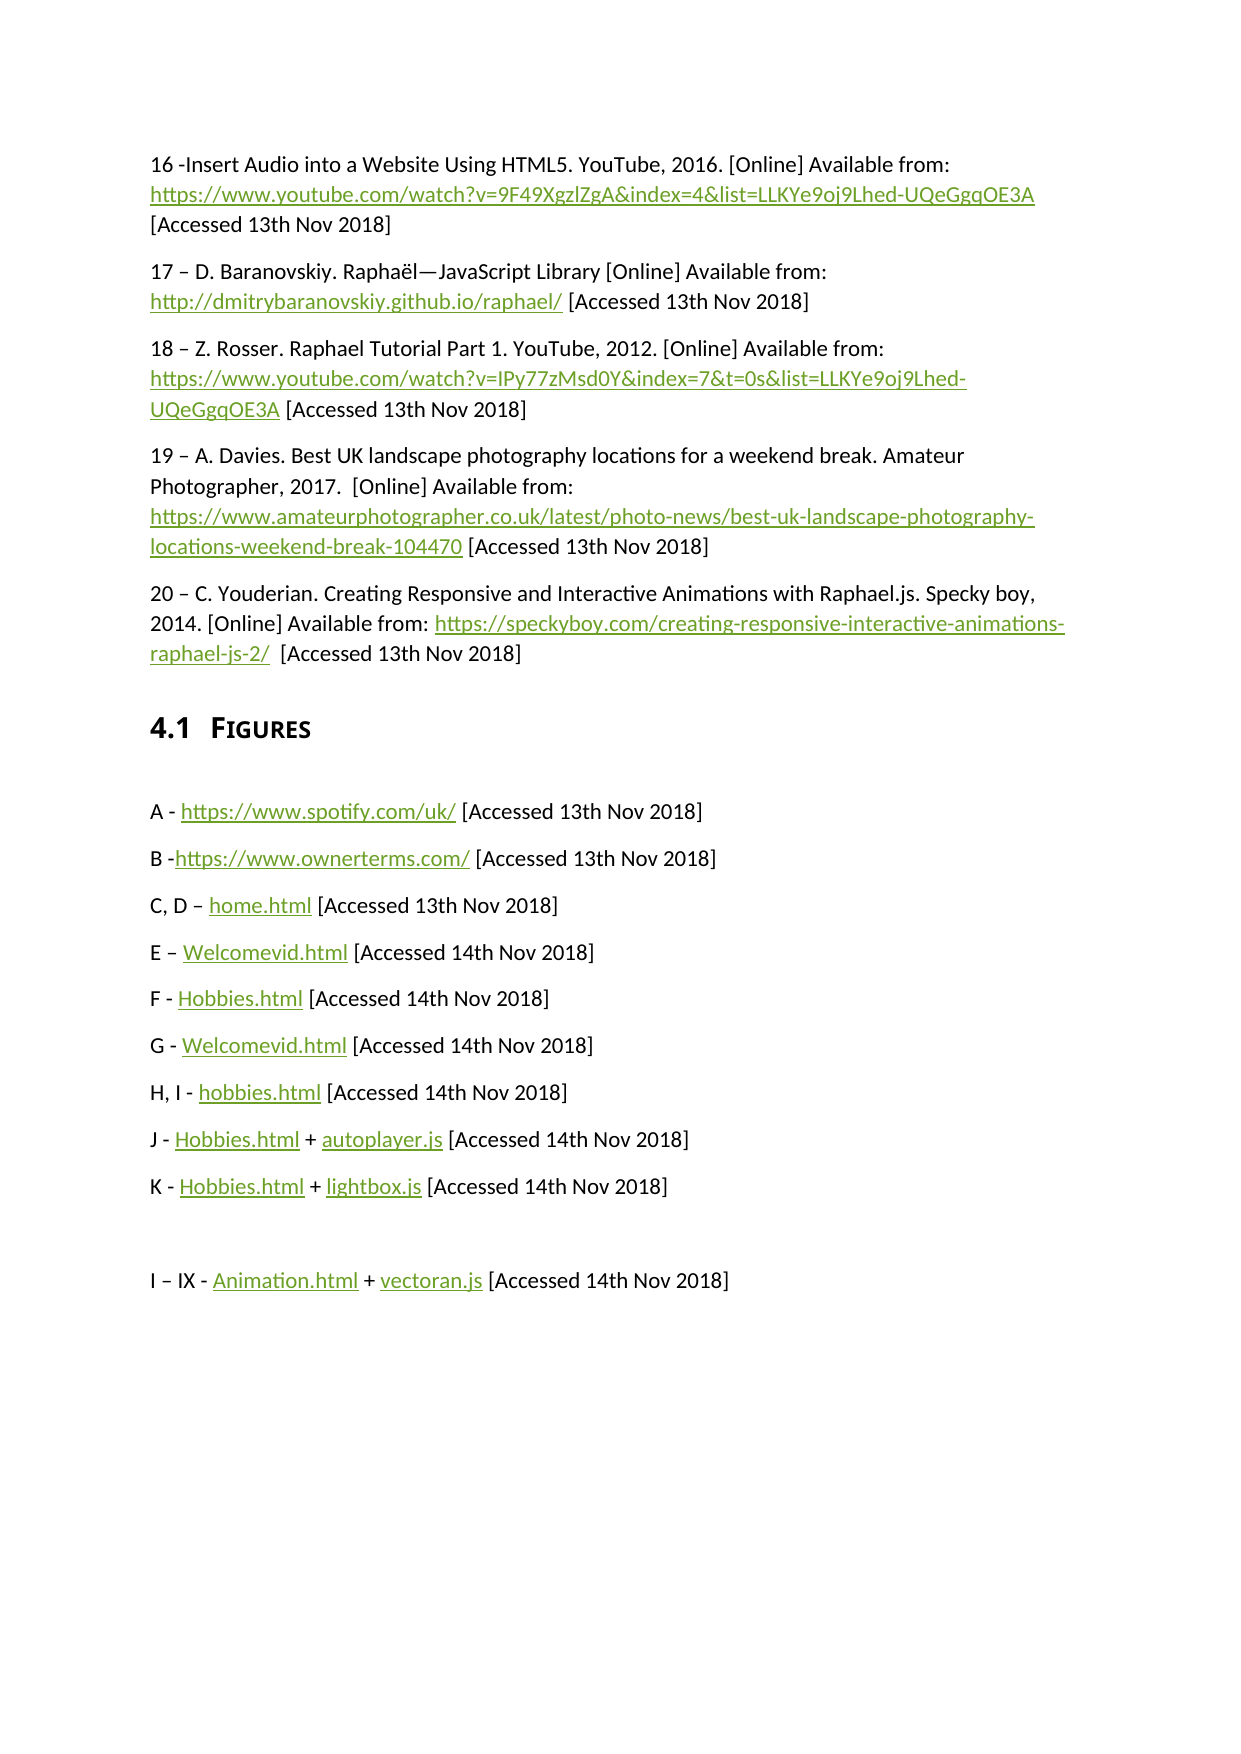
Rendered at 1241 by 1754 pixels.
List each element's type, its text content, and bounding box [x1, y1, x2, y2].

subtitle Figures [150, 707, 1090, 747]
text K - Hobbies.html + lightbox.js [Accessed 14th Nov 2018] [150, 1172, 1090, 1200]
text E – Welcomevid.html [Accessed 14th Nov 2018] [150, 938, 1090, 966]
text J - Hobbies.html + autoplayer.js [Accessed 14th Nov 2018] [150, 1125, 1090, 1153]
text I – IX - Animation.html + vectoran.js [Accessed 14th Nov 2018] [150, 1266, 1090, 1294]
text 16 -Insert Audio into a Website Using HTML5. YouTube, 2016. [Online] Available from: https://www.youtube.com/watch?v=9F49XgzlZgA&index=4&list=LLKYe9oj9Lhed-UQeGgqOE3A [Accessed 13th Nov 2018] [150, 150, 1090, 238]
text F - Hobbies.html [Accessed 14th Nov 2018] [150, 984, 1090, 1012]
text 19 – A. Davies. Best UK landscape photography locations for a weekend break. Amateur Photographer, 2017. [Online] Available from: https://www.amateurphotographer.co.uk/latest/photo-news/best-uk-landscape-photography-locations-weekend-break-104470 [Accessed 13th Nov 2018] [150, 442, 1090, 560]
text G - Welcomevid.html [Accessed 14th Nov 2018] [150, 1031, 1090, 1059]
text 18 – Z. Rosser. Raphael Tutorial Part 1. YouTube, 2012. [Online] Available from: https://www.youtube.com/watch?v=IPy77zMsd0Y&index=7&t=0s&list=LLKYe9oj9Lhed-UQeGgqOE3A [Accessed 13th Nov 2018] [150, 334, 1090, 423]
text 20 – C. Youderian. Creating Responsive and Interactive Animations with Raphael.js. Specky boy, 2014. [Online] Available from: https://speckyboy.com/creating-responsive-interactive-animations-raphael-js-2/ [Accessed 13th Nov 2018] [150, 579, 1090, 668]
text C, D – home.html [Accessed 13th Nov 2018] [150, 891, 1090, 919]
text B -https://www.ownerterms.com/ [Accessed 13th Nov 2018] [150, 844, 1090, 872]
text H, I - hobbies.html [Accessed 14th Nov 2018] [150, 1078, 1090, 1106]
text A - https://www.spotify.com/uk/ [Accessed 13th Nov 2018] [150, 797, 1090, 825]
text 17 – D. Baranovskiy. Raphaël—JavaScript Library [Online] Available from: http://dmitrybaranovskiy.github.io/raphael/ [Accessed 13th Nov 2018] [150, 257, 1090, 316]
